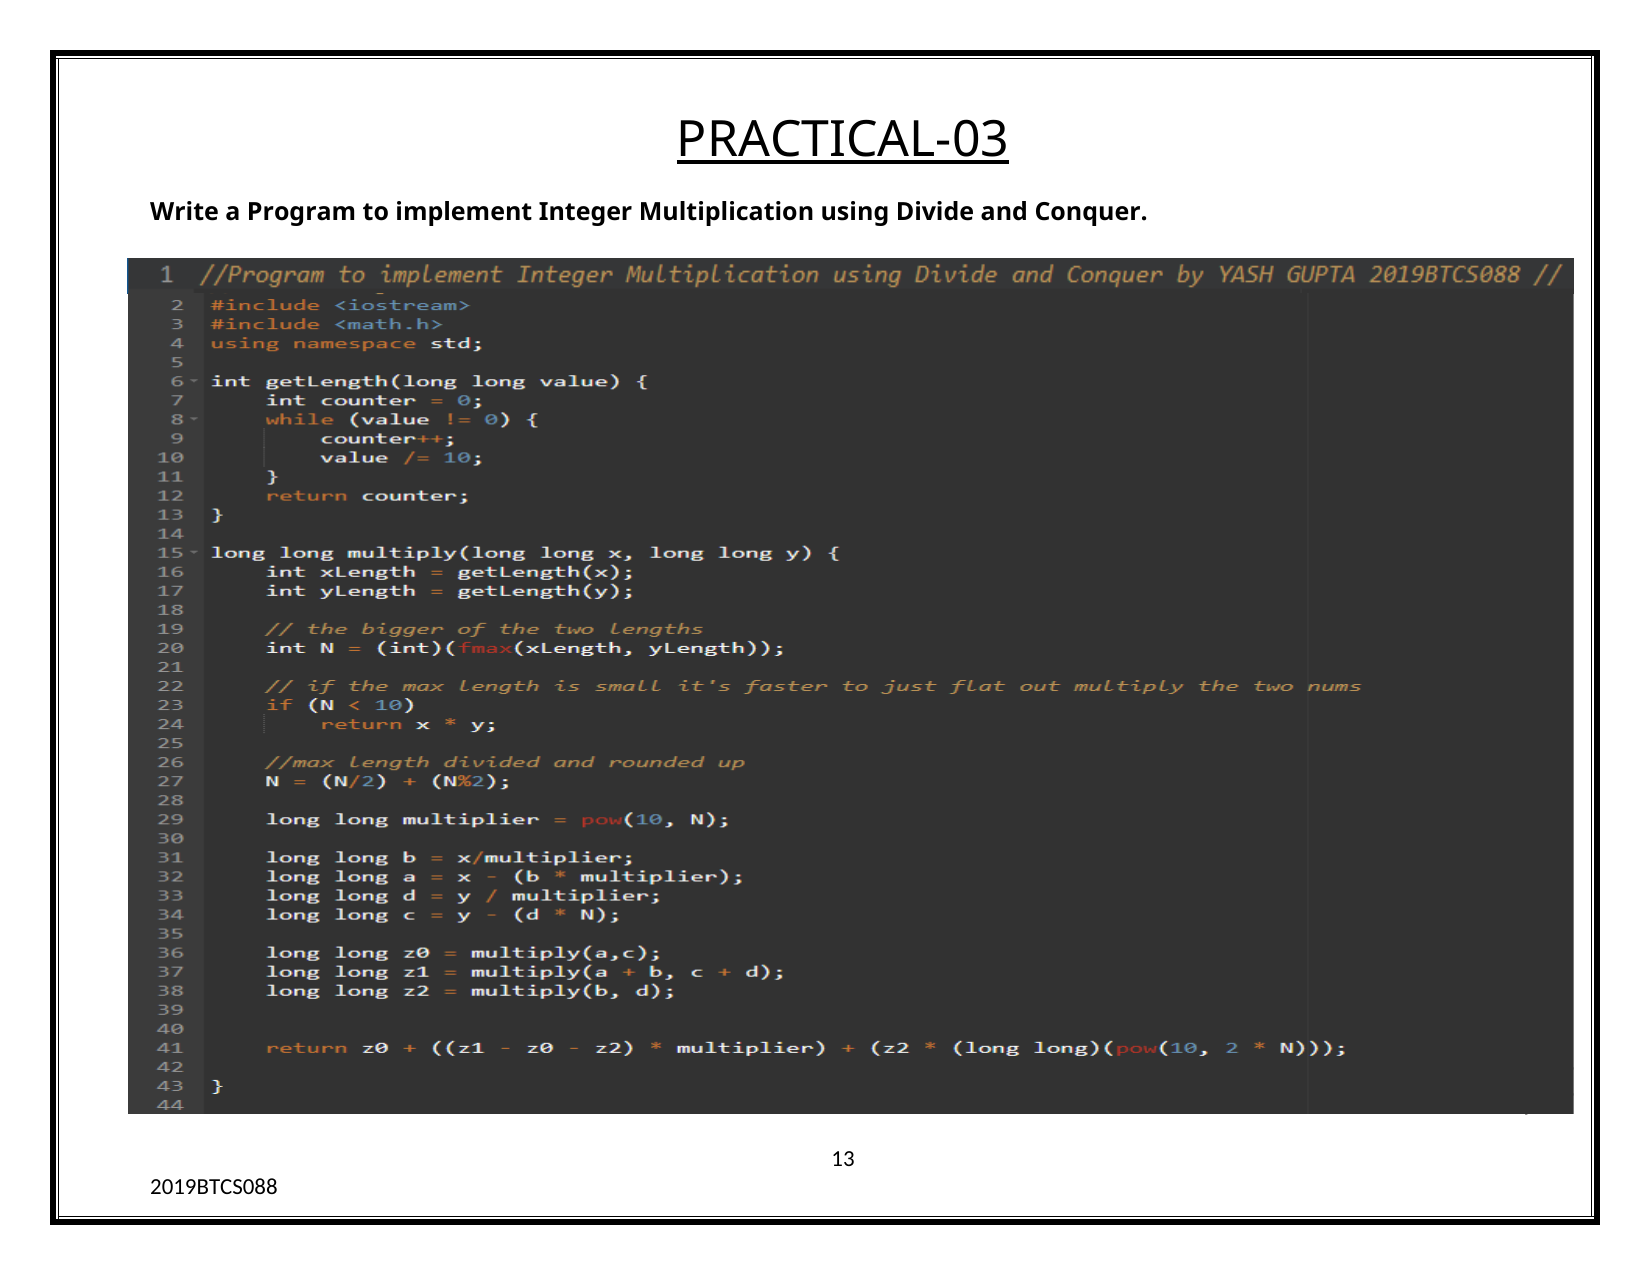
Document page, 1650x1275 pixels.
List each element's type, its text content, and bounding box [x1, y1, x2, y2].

picture [127, 258, 1574, 1114]
text PRACTICAL-03 [150, 103, 1536, 171]
text Write a Program to implement Integer Multiplication using Divide and Conquer. [150, 193, 1536, 227]
